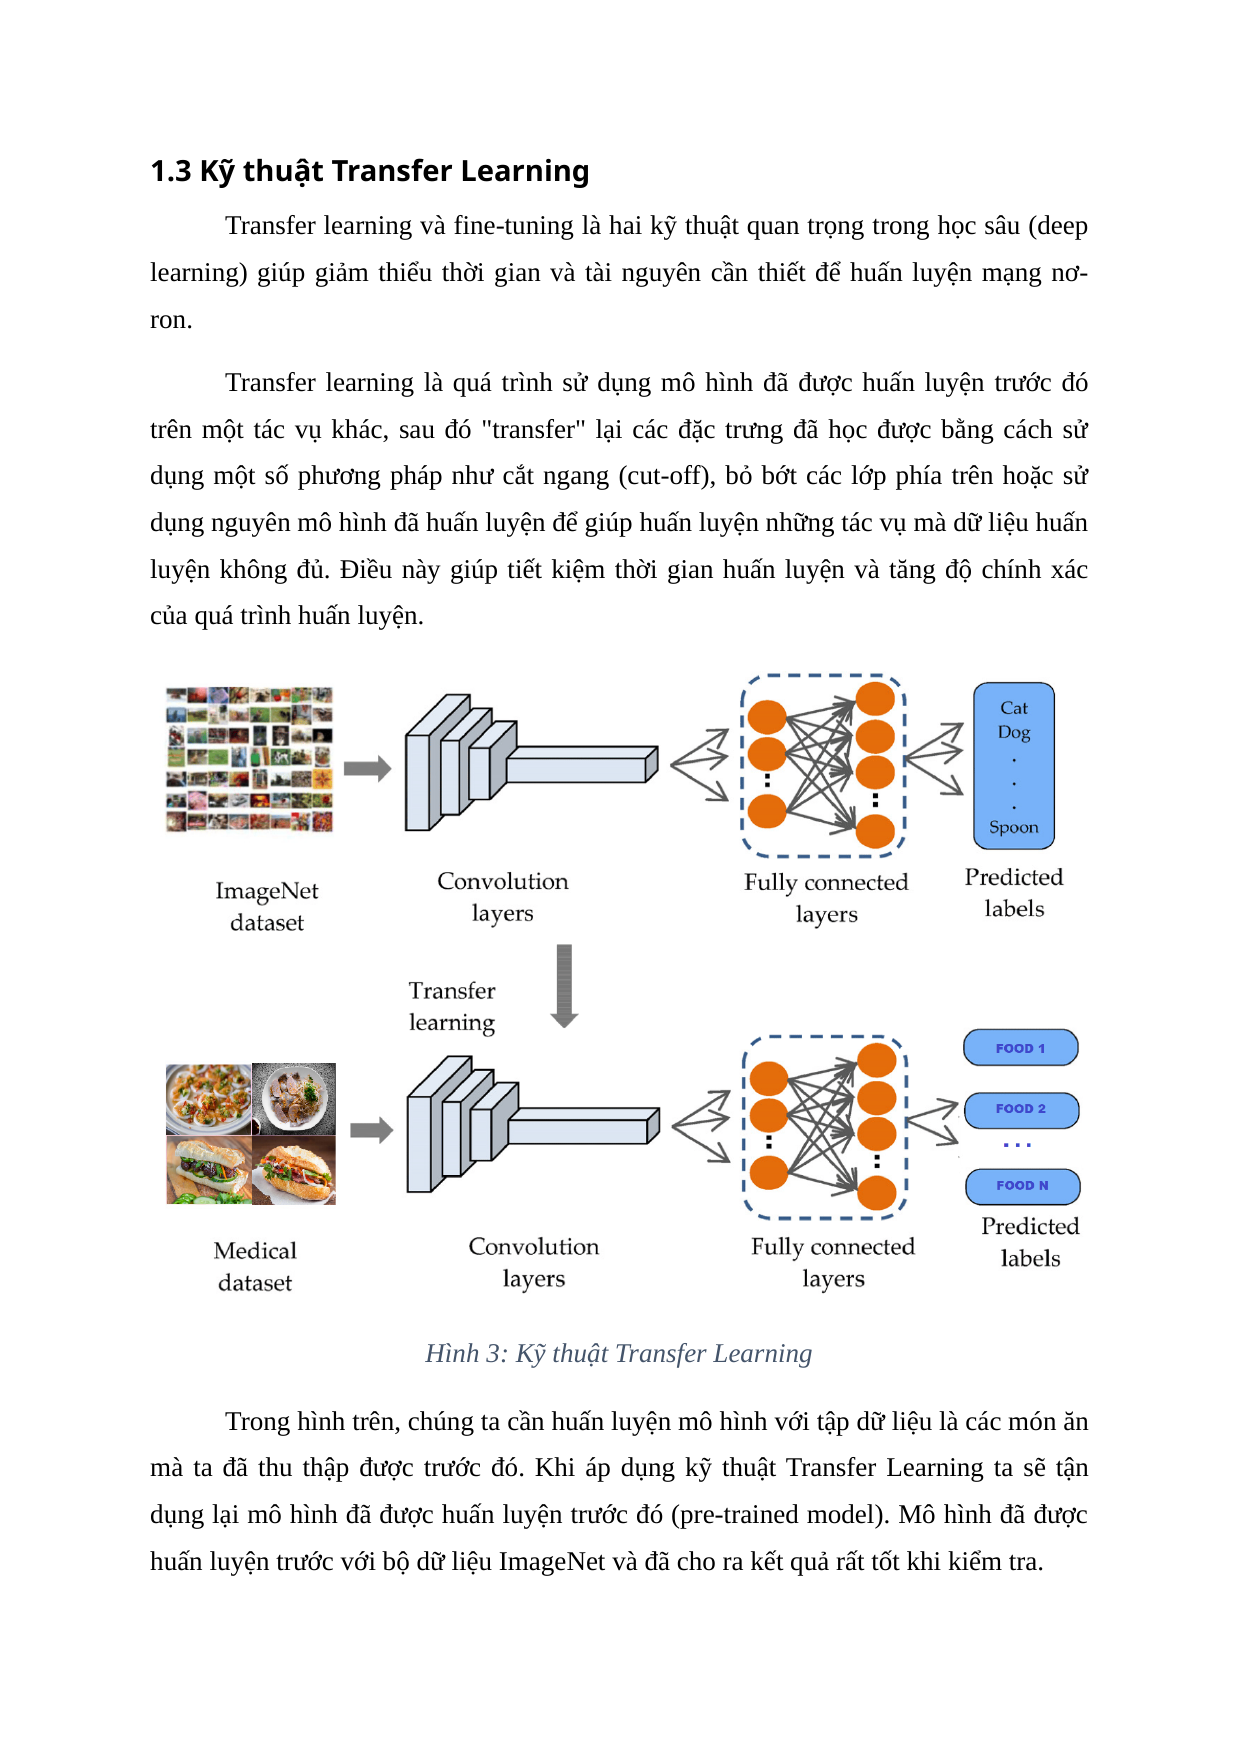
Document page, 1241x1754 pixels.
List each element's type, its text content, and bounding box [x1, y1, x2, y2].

text Trong hình trên, chúng ta cần huấn luyện mô hình với tập dữ liệu là các món ăn mà ta đã thu thập được trước đó. Khi áp dụng kỹ thuật Transfer Learning ta sẽ tận dụng lại mô hình đã được huấn luyện trước đó (pre-trained model). Mô hình đã được huấn luyện trước với bộ dữ liệu ImageNet và đã cho ra kết quả rất tốt khi kiểm tra. [150, 1405, 1090, 1576]
subtitle 1.3 Kỹ thuật Transfer Learning [150, 150, 1090, 190]
picture [150, 662, 1090, 1305]
text Hình 3: Kỹ thuật Transfer Learning [150, 1337, 1090, 1368]
text Transfer learning là quá trình sử dụng mô hình đã được huấn luyện trước đó trên một tác vụ khác, sau đó "transfer" lại các đặc trưng đã học được bằng cách sử dụng một số phương pháp như cắt ngang (cut-off), bỏ bớt các lớp phía trên hoặc sử dụng nguyên mô hình đã huấn luyện để giúp huấn luyện những tác vụ mà dữ liệu huấn luyện không đủ. Điều này giúp tiết kiệm thời gian huấn luyện và tăng độ chính xác của quá trình huấn luyện. [150, 366, 1090, 631]
text Transfer learning và fine-tuning là hai kỹ thuật quan trọng trong học sâu (deep learning) giúp giảm thiểu thời gian và tài nguyên cần thiết để huấn luyện mạng nơ-ron. [150, 209, 1090, 334]
